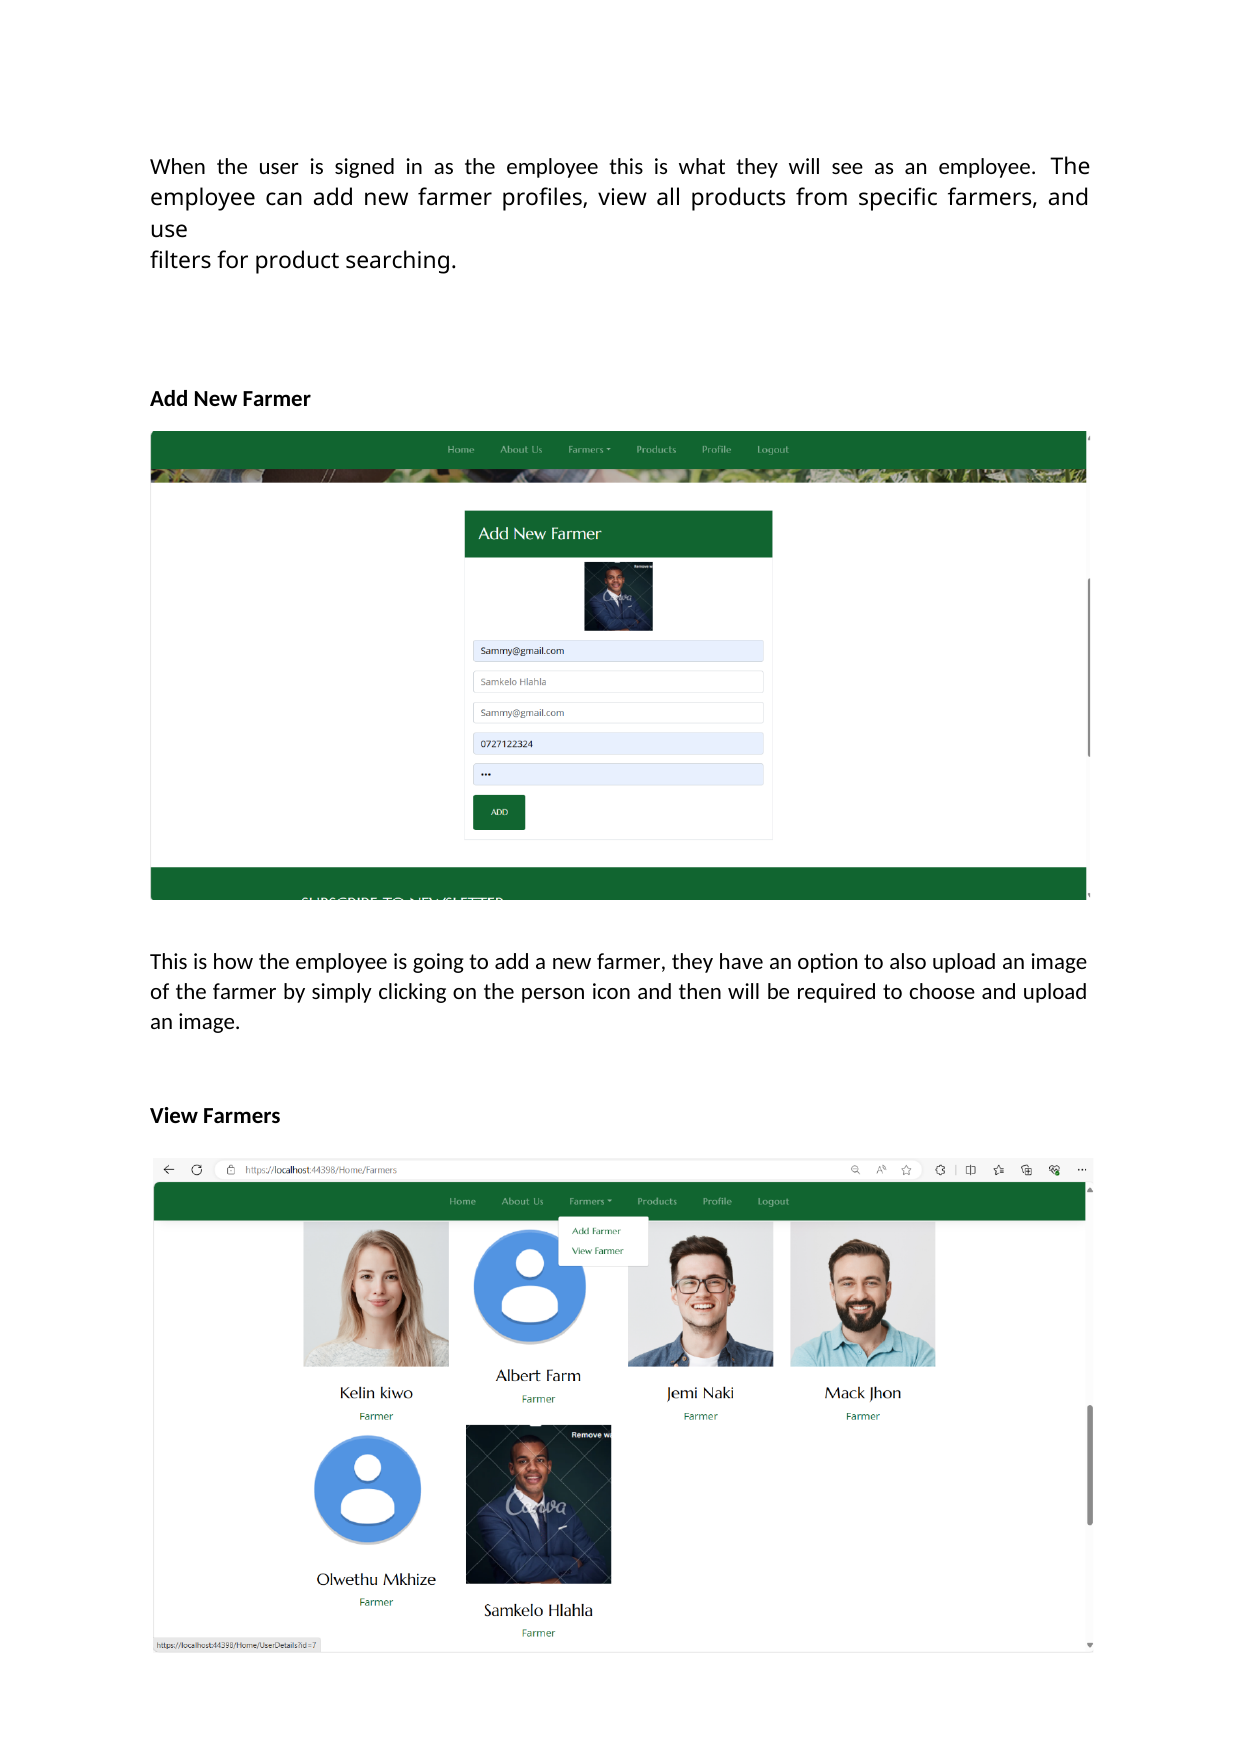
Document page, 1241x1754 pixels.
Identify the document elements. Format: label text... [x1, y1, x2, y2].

text When the user is signed in as the employee this is what they will see as an employee. The employee can add new farmer profiles, view all products from specific farmers, and use [150, 150, 1090, 244]
text View Farmers [150, 1101, 1090, 1129]
picture [150, 431, 1091, 900]
text Add New Farmer [150, 384, 1090, 412]
text filters for product searching. [150, 244, 1090, 275]
picture [153, 1158, 1094, 1653]
text This is how the employee is going to add a new farmer, they have an option to also upload an image of the farmer by simply clicking on the person icon and then will be required to choose and upload an image. [150, 947, 1090, 1035]
